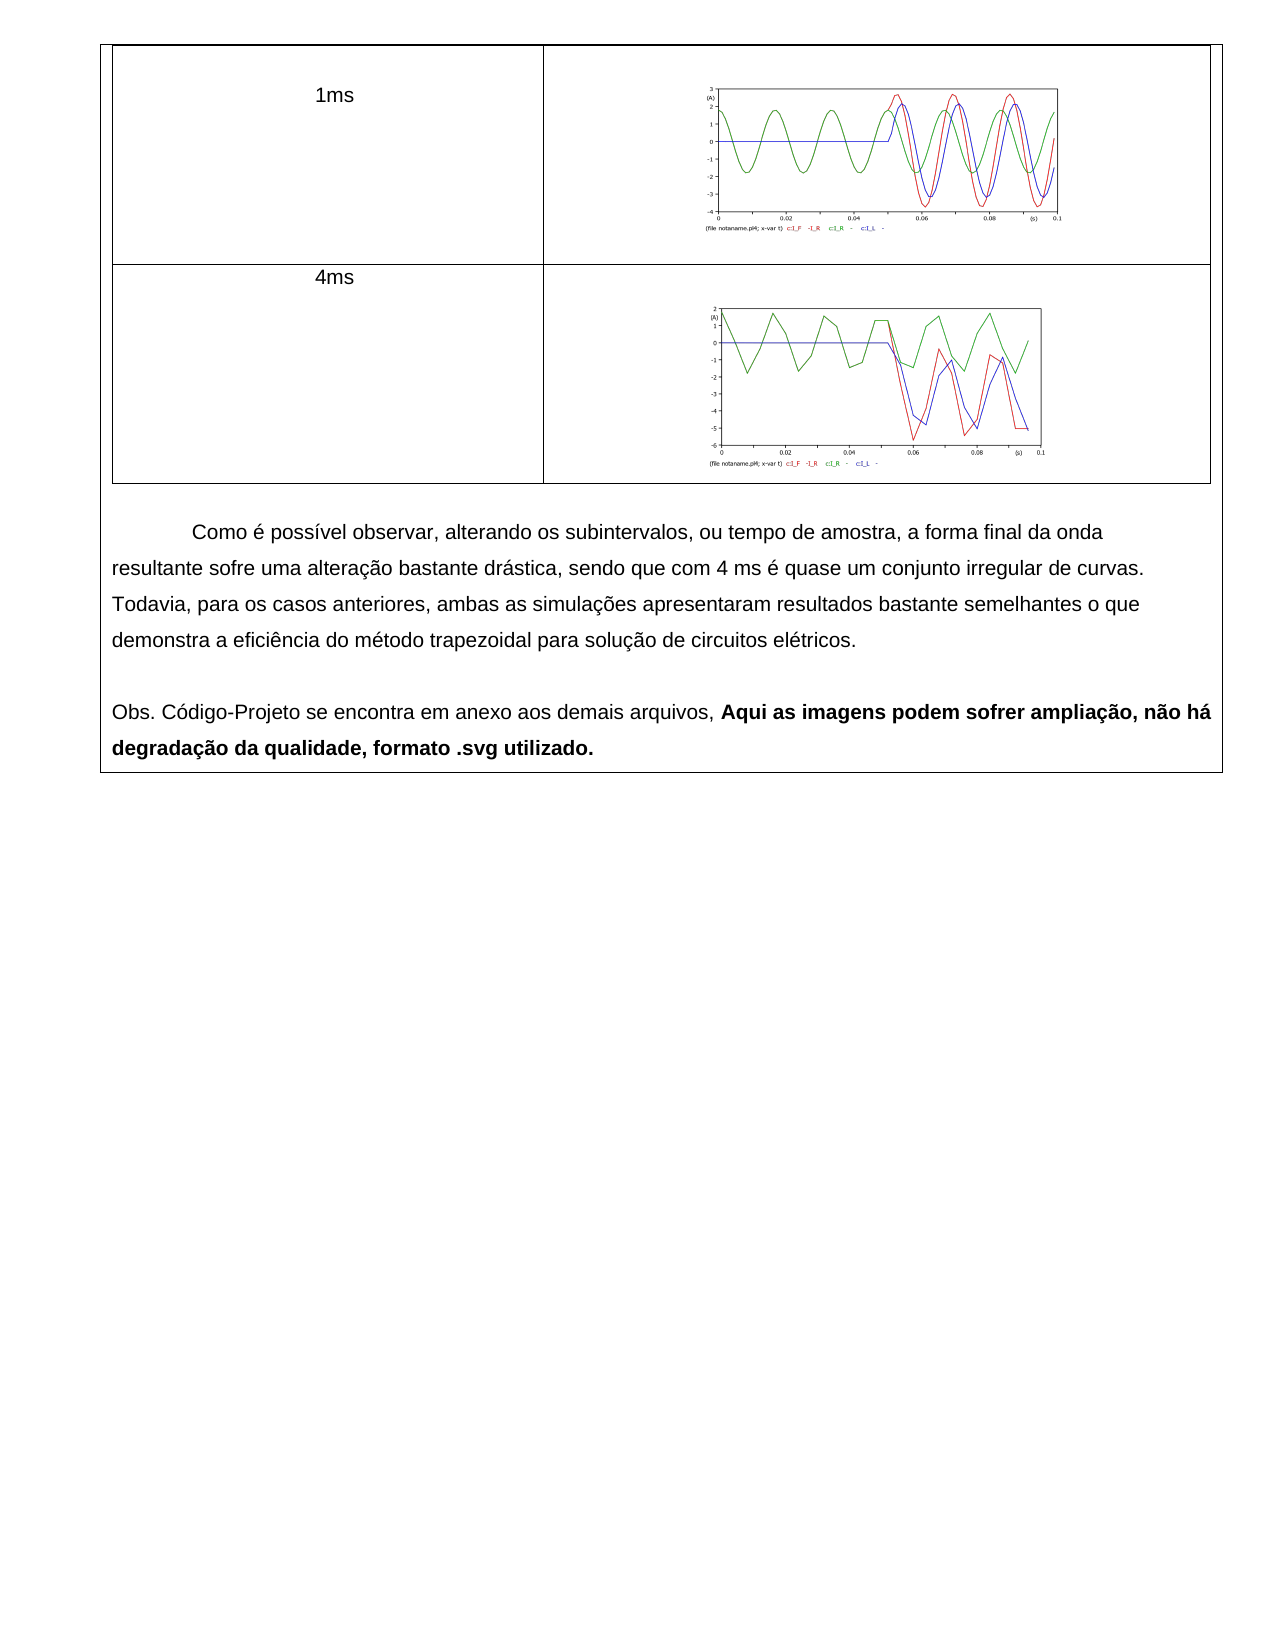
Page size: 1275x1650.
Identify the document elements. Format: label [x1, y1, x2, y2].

picture [709, 301, 1059, 472]
table_header [101, 45, 1222, 772]
picture [705, 82, 1063, 253]
